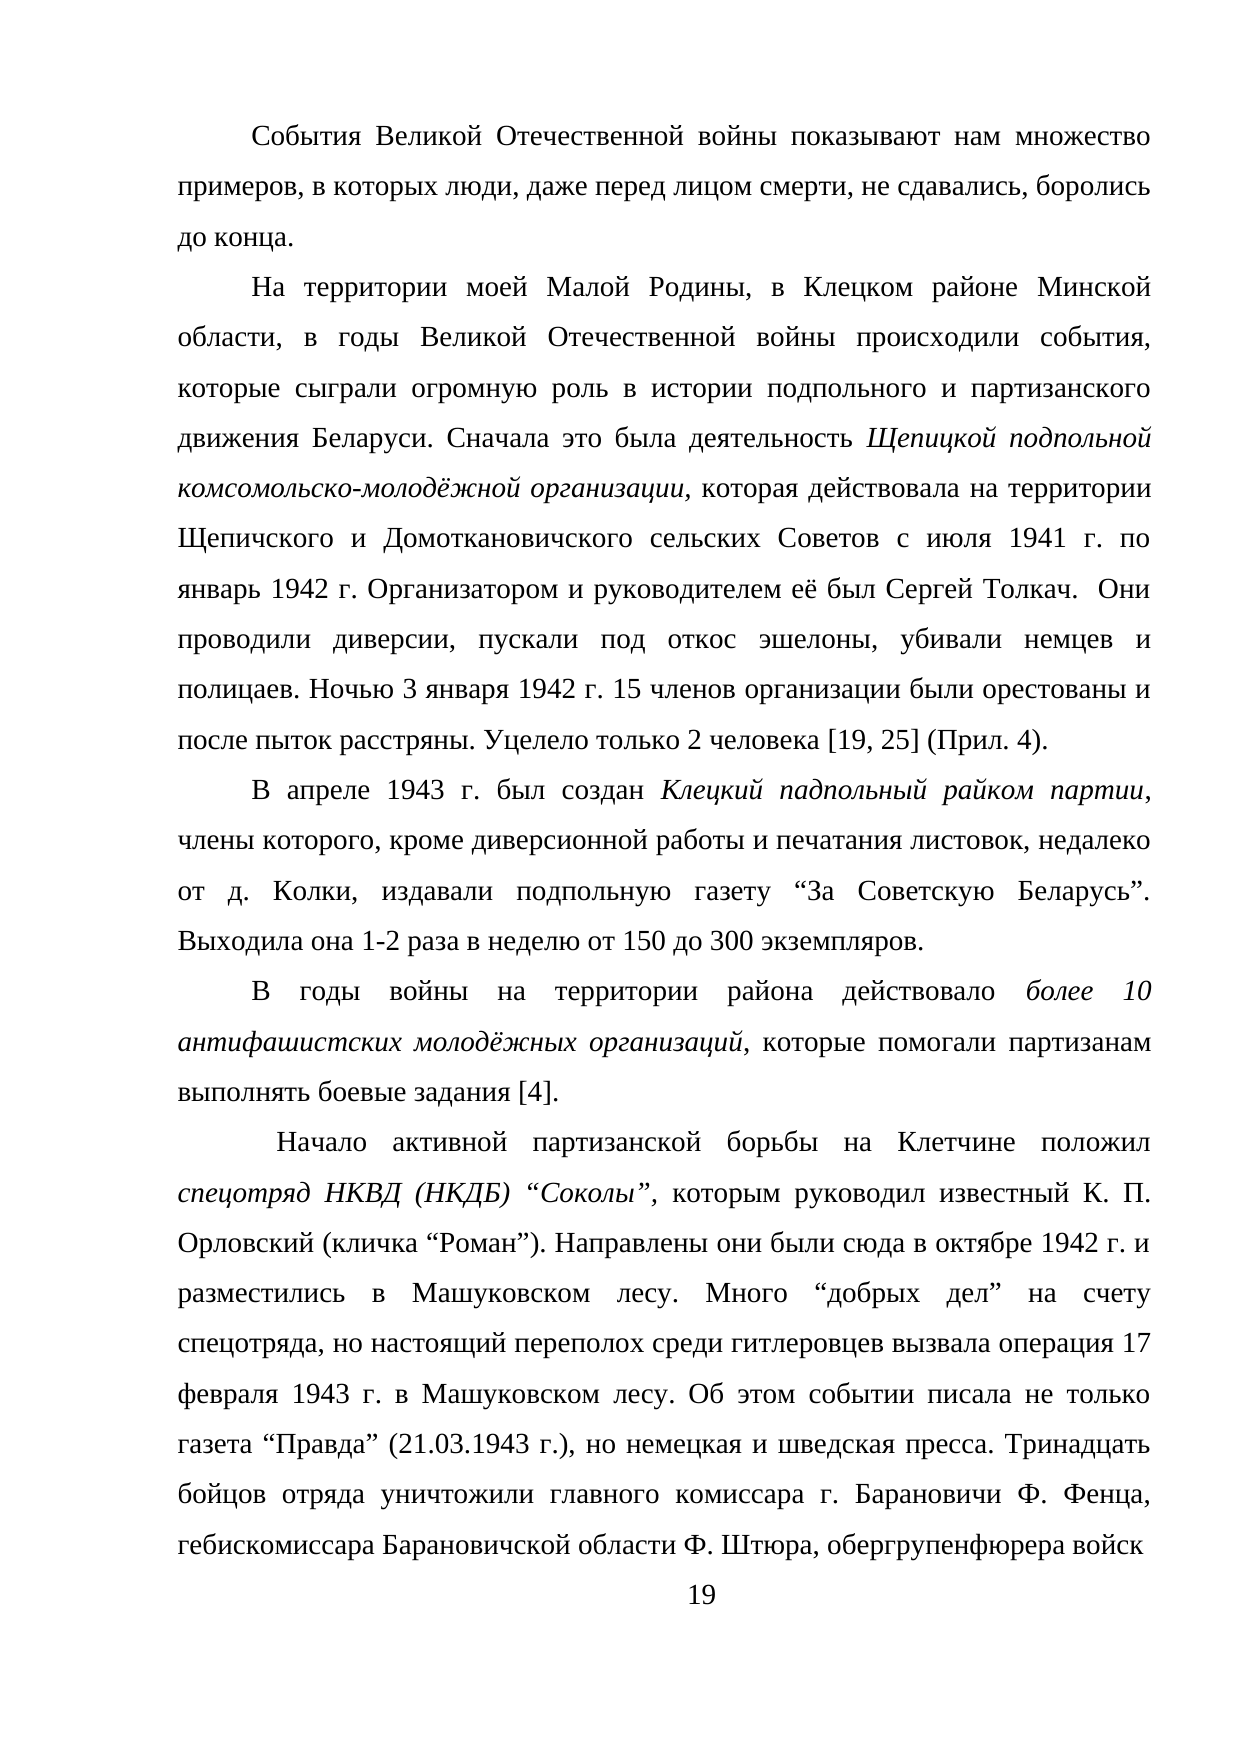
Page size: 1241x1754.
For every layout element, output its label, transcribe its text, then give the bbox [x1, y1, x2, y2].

text В годы войны на территории района действовало более 10 антифашистских молодёжных организаций, которые помогали партизанам выполнять боевые задания [4]. [177, 973, 1152, 1108]
text В апреле 1943 г. был создан Клецкий падпольный райком партии, члены которого, кроме диверсионной работы и печатания листовок, недалеко от д. Колки, издавали подпольную газету “За Советскую Беларусь”. Выходила она 1-2 раза в неделю от 150 до 300 экземпляров. [177, 772, 1152, 957]
text 19 [177, 1577, 1152, 1611]
text Начало активной партизанской борьбы на Клетчине положил спецотряд НКВД (НКДБ) “Соколы”, которым руководил известный К. П. Орловский (кличка “Роман”). Направлены они были сюда в октябре 1942 г. и разместились в Машуковском лесу. Много “добрых дел” на счету спецотряда, но настоящий переполох среди гитлеровцев вызвала операция 17 февраля 1943 г. в Машуковском лесу. Об этом событии писала не только газета “Правда” (21.03.1943 г.), но немецкая и шведская пресса. Тринадцать бойцов отряда уничтожили главного комиссара г. Барановичи Ф. Фенца, гебискомиссара Барановичской области Ф. Штюра, обергрупенфюрера войск [177, 1124, 1152, 1560]
text События Великой Отечественной войны показывают нам множество примеров, в которых люди, даже перед лицом смерти, не сдавались, боролись до конца. [177, 118, 1152, 252]
text На территории моей Малой Родины, в Клецком районе Минской области, в годы Великой Отечественной войны происходили события, которые сыграли огромную роль в истории подпольного и партизанского движения Беларуси. Сначала это была деятельность Щепицкой подпольной комсомольско-молодёжной организации, которая действовала на территории Щепичского и Домоткановичского сельских Советов с июля 1941 г. по январь 1942 г. Организатором и руководителем её был Сергей Толкач. Они проводили диверсии, пускали под откос эшелоны, убивали немцев и полицаев. Ночью 3 января 1942 г. 15 членов организации были орестованы и после пыток расстряны. Уцелело только 2 человека [19, 25] (Прил. 4). [177, 269, 1152, 755]
